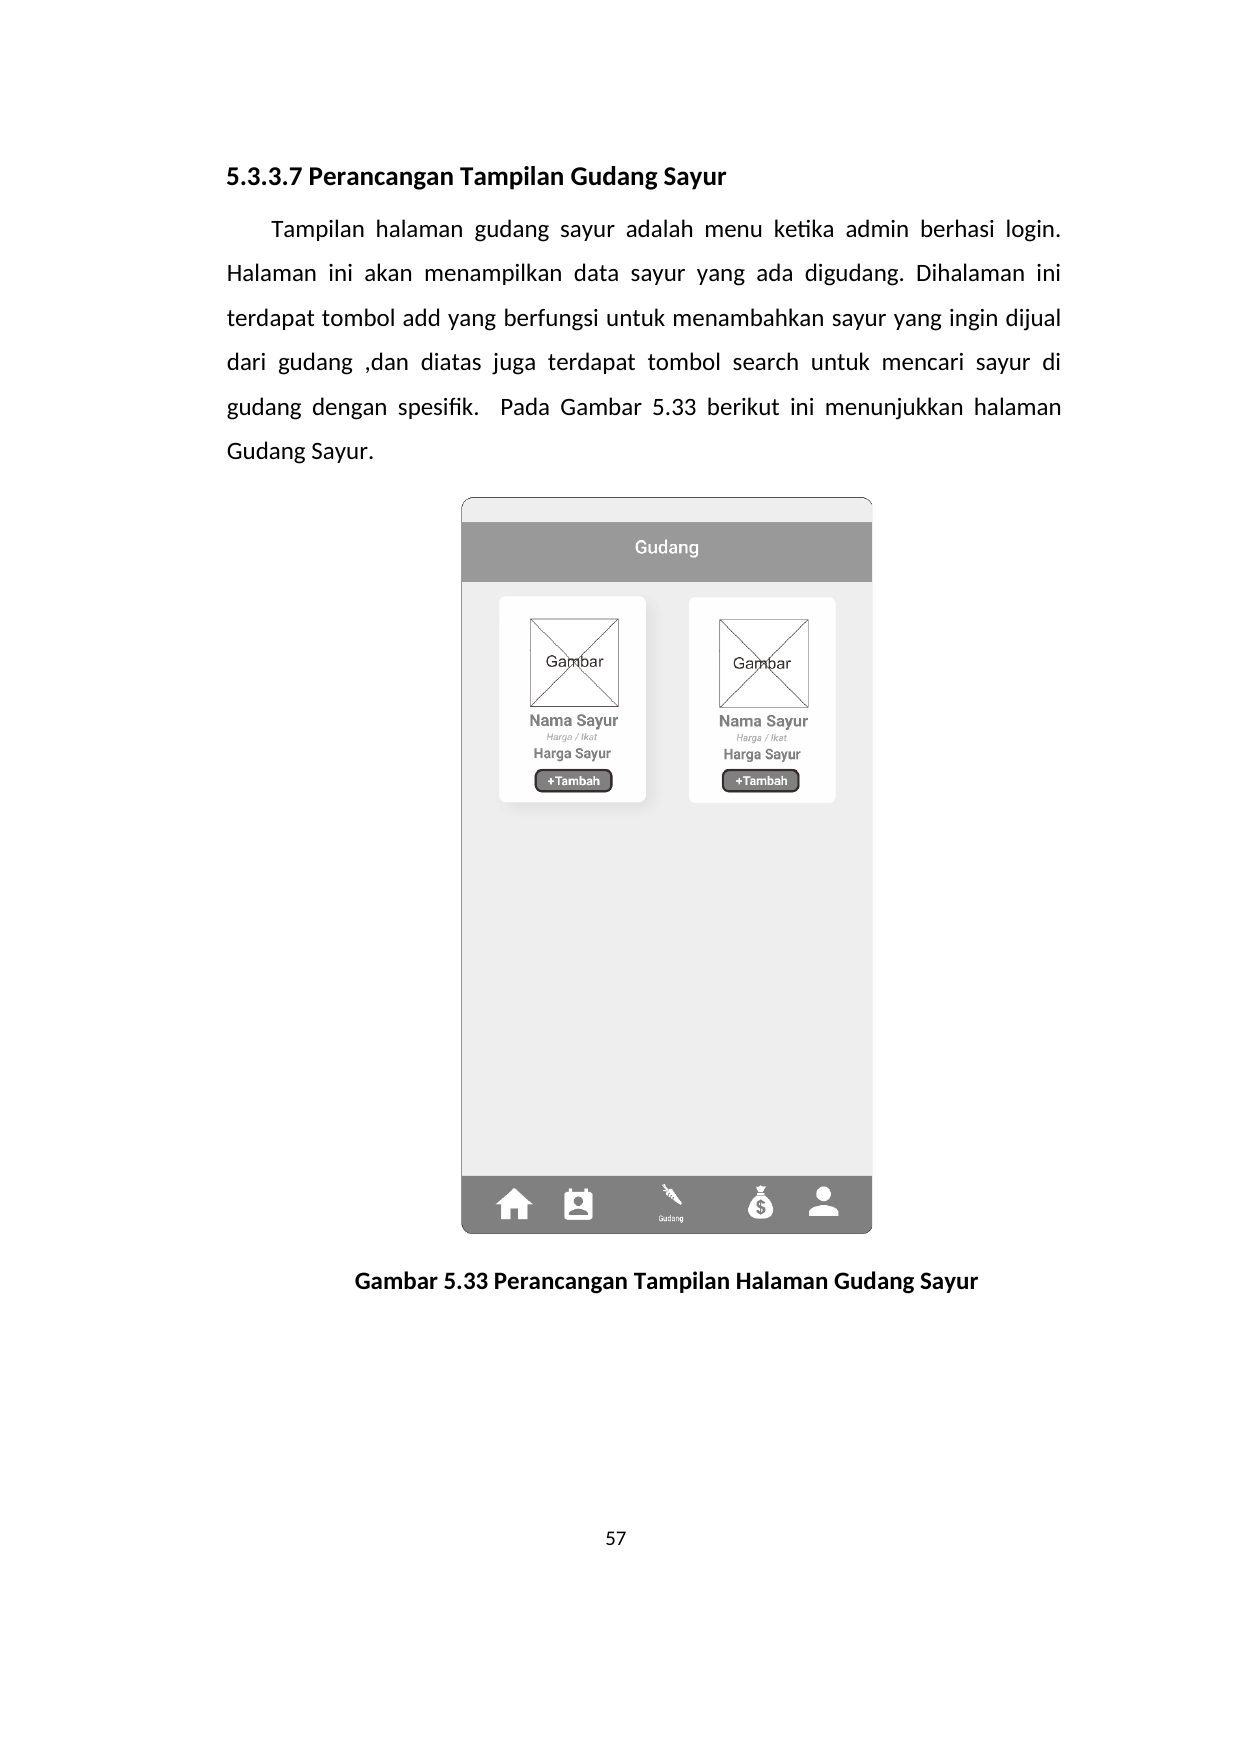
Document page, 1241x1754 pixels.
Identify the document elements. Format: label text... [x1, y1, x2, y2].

subtitle 5.3.3.7 Perancangan Tampilan Gudang Sayur [226, 159, 1092, 192]
text Gambar 5.33 Perancangan Tampilan Halaman Gudang Sayur [227, 1265, 1062, 1295]
picture [461, 497, 873, 1234]
text Tampilan halaman gudang sayur adalah menu ketika admin berhasi login. Halaman ini akan menampilkan data sayur yang ada digudang. Dihalaman ini terdapat tombol add yang berfungsi untuk menambahkan sayur yang ingin dijual dari gudang ,dan diatas juga terdapat tombol search untuk mencari sayur di gudang dengan spesifik. Pada Gambar 5.33 berikut ini menunjukkan halaman Gudang Sayur. [227, 213, 1062, 466]
